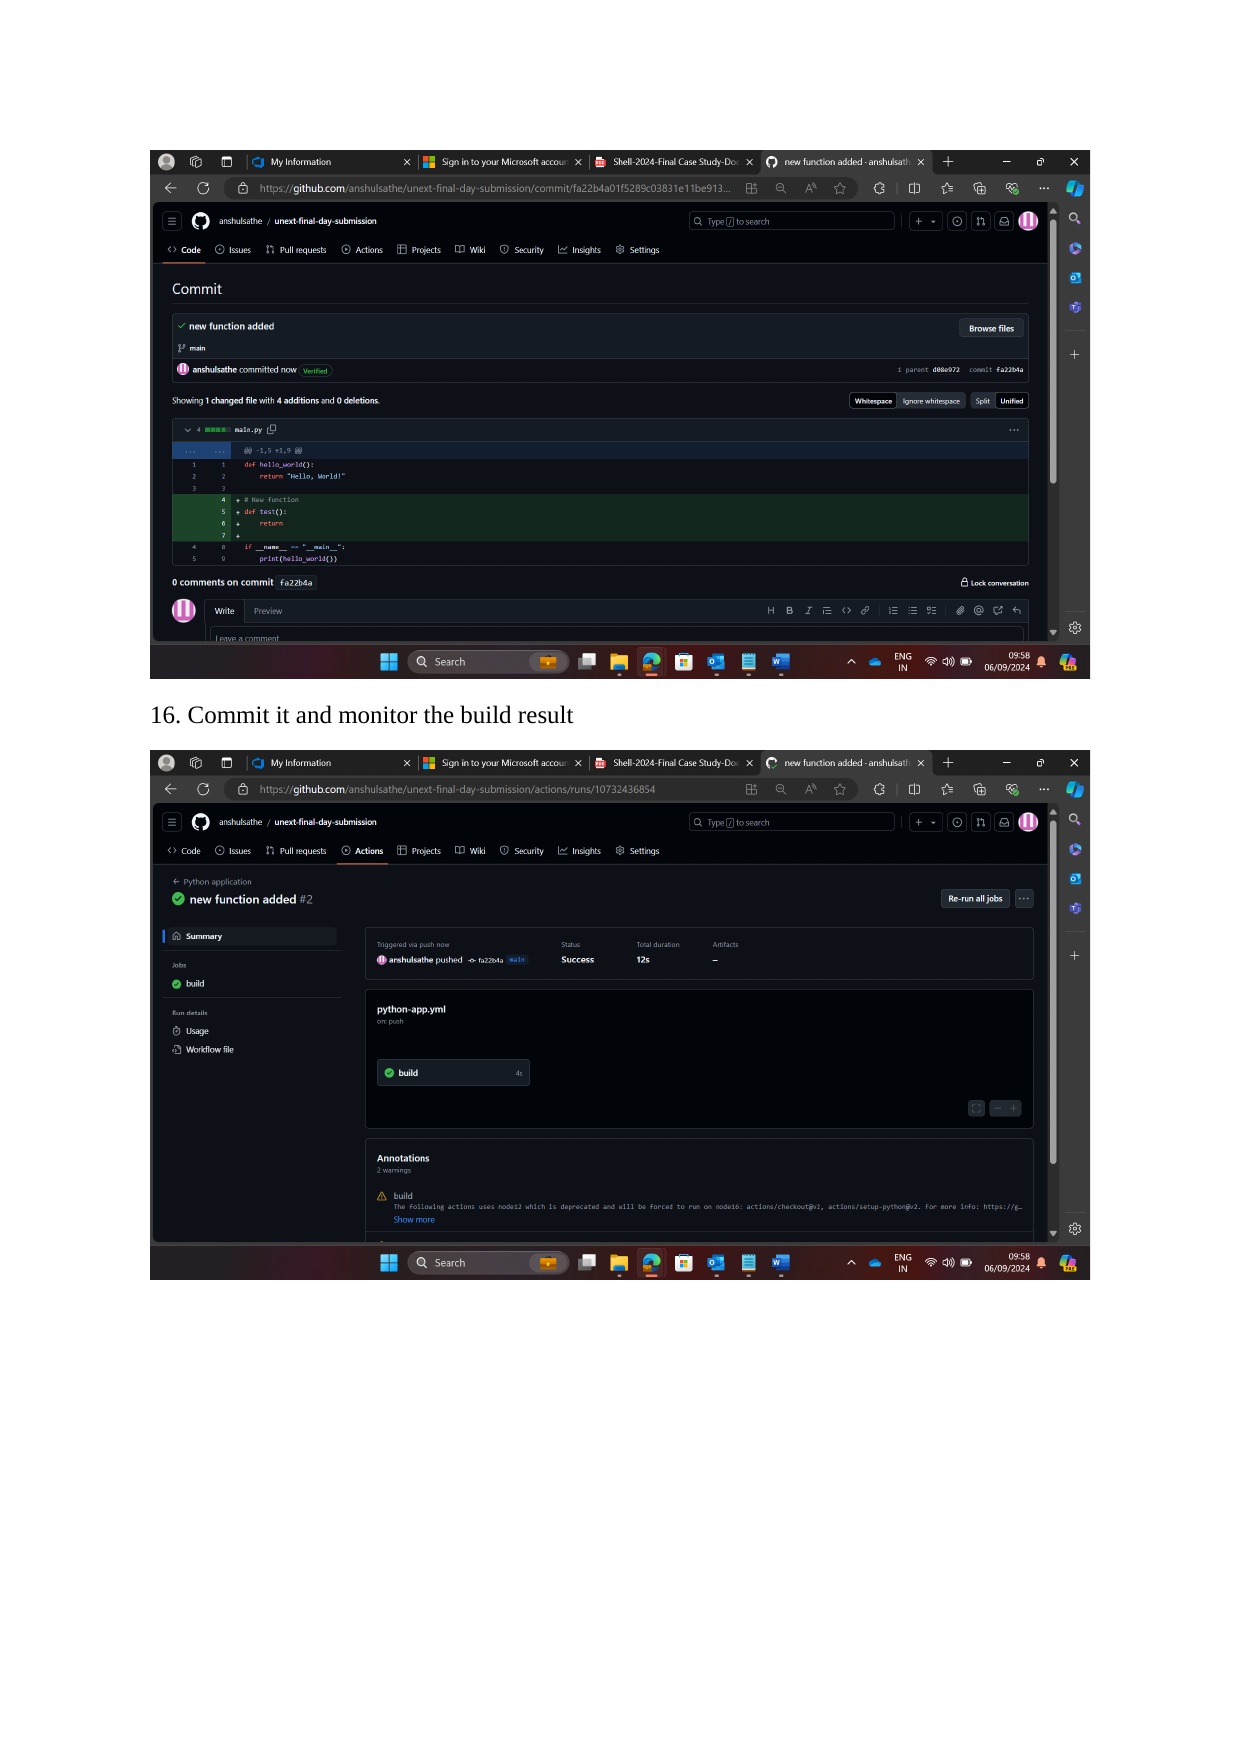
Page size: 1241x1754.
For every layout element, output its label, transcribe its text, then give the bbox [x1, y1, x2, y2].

text 16. Commit it and monitor the build result [150, 701, 1090, 729]
picture [150, 750, 1091, 1280]
picture [150, 150, 1091, 679]
